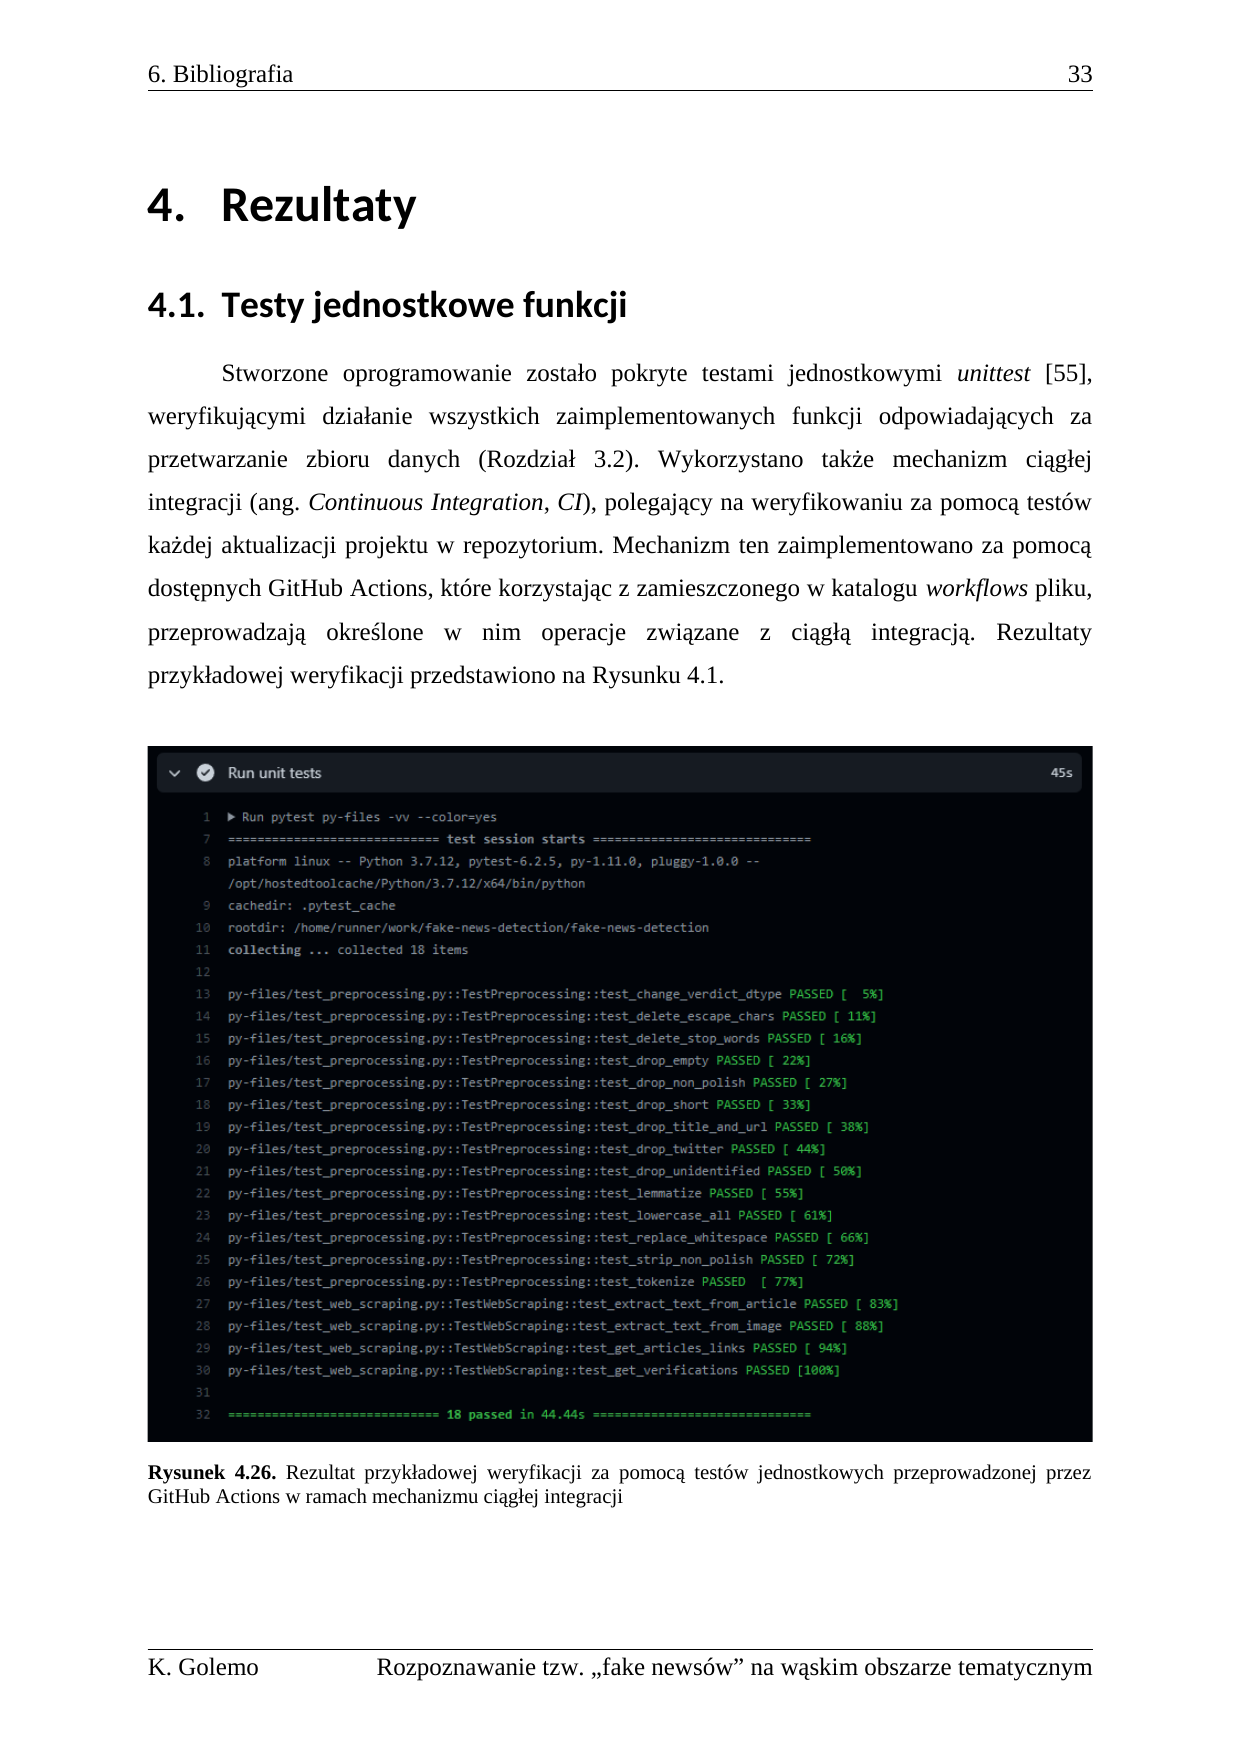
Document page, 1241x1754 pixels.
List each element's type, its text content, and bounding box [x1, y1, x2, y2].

picture [147, 746, 1093, 1442]
text Stworzone oprogramowanie zostało pokryte testami jednostkowymi unittest , weryfikującymi działanie wszystkich zaimplementowanych funkcji odpowiadających za przetwarzanie zbioru danych (Rozdział 3.2). Wykorzystano także mechanizm ciągłej integracji (ang. Continuous Integration, CI), polegający na weryfikowaniu za pomocą testów każdej aktualizacji projektu w repozytorium. Mechanizm ten zaimplementowano za pomocą dostępnych GitHub Actions, które korzystając z zamieszczonego w katalogu workflows pliku, przeprowadzają określone w nim operacje związane z ciągłą integracją. Rezultaty przykładowej weryfikacji przedstawiono na Rysunku 4.1. [148, 358, 1093, 688]
subtitle Rezultaty [148, 173, 1093, 234]
subtitle Testy jednostkowe funkcji [148, 281, 1093, 327]
